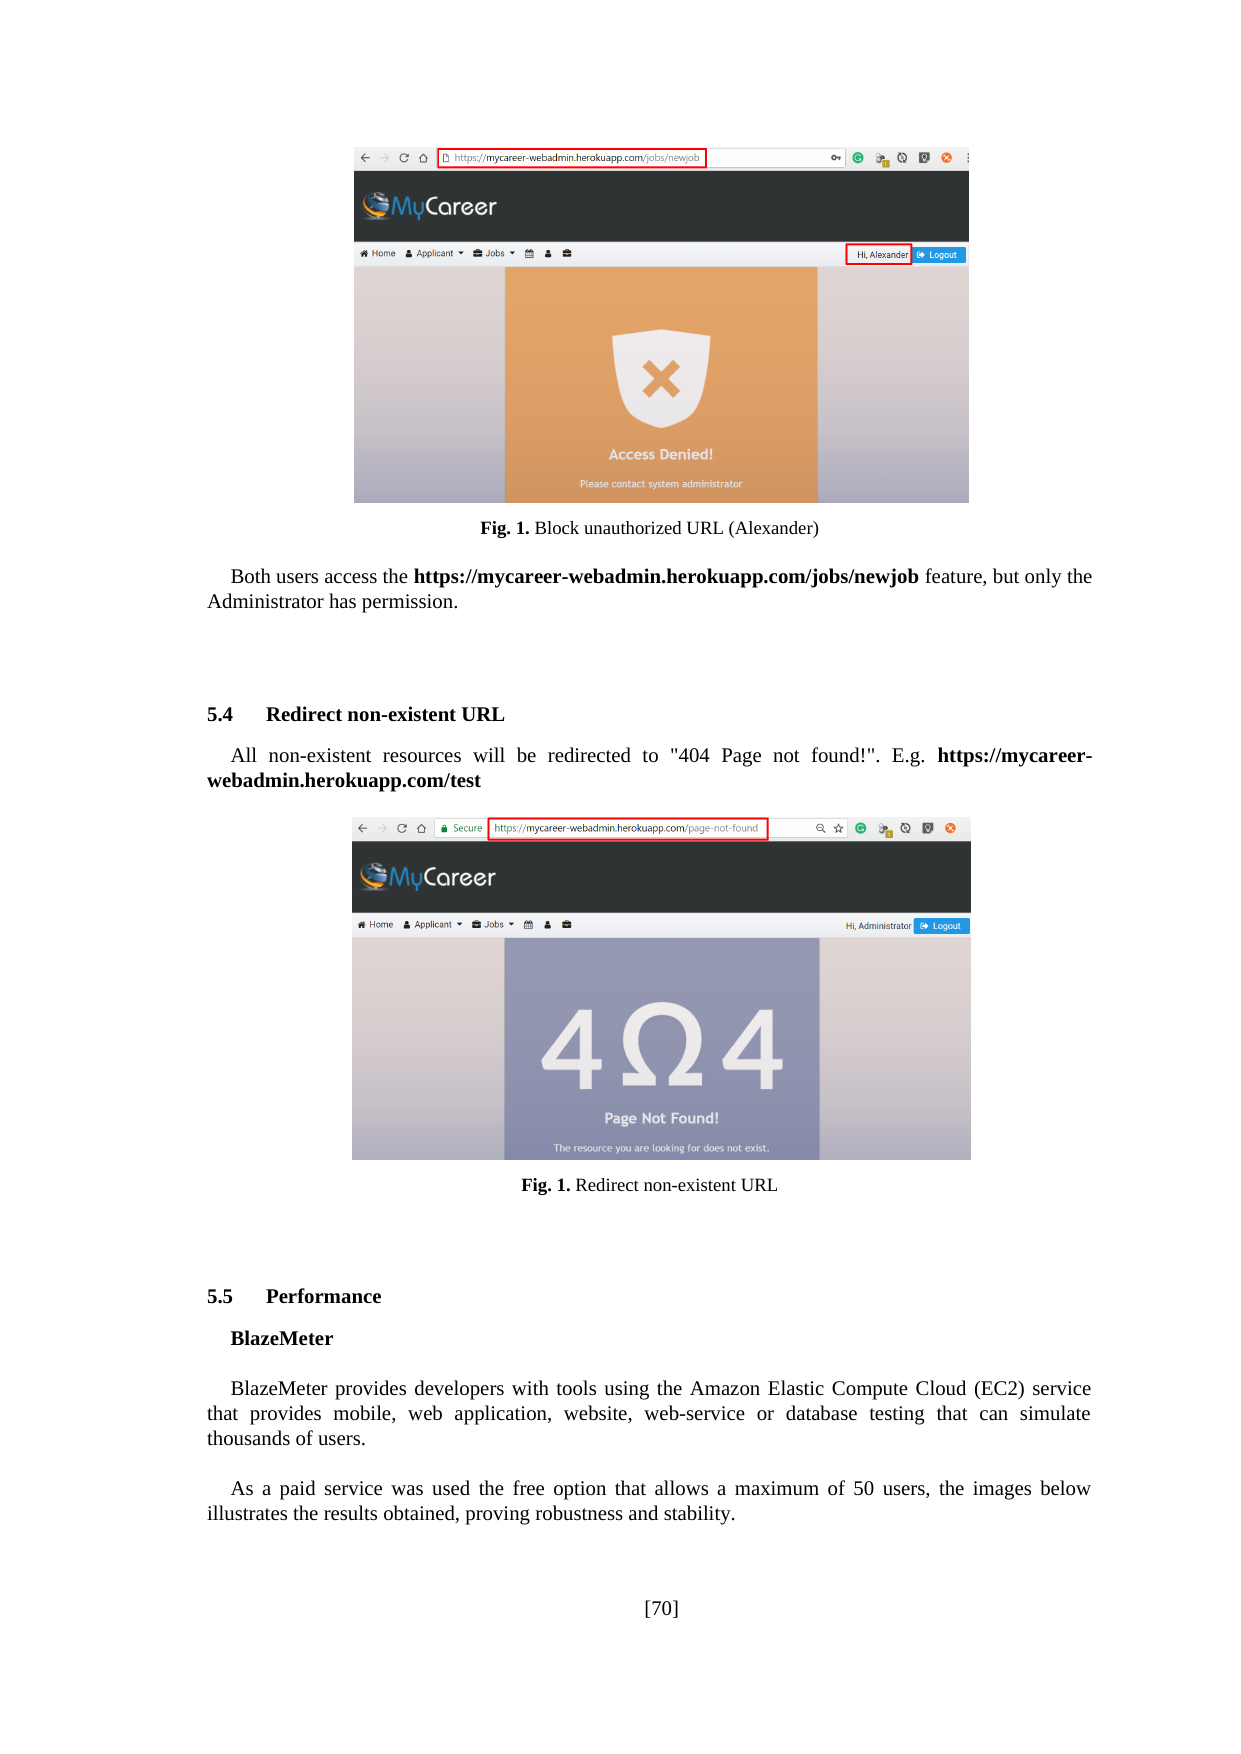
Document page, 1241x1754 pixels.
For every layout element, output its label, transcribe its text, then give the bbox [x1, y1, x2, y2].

picture [352, 817, 971, 1160]
text BlazeMeter provides developers with tools using the Amazon Elastic Compute Cloud (EC2) service that provides mobile, web application, website, web-service or database testing that can simulate thousands of users. [207, 1374, 1092, 1449]
text Both users access the https://mycareer-webadmin.herokuapp.com/jobs/newjob feature, but only the Administrator has permission. [207, 563, 1092, 613]
subtitle Redirect non-existent URL [207, 701, 1092, 726]
text As a paid service was used the free option that allows a maximum of 50 users, the images below illustrates the results obtained, proving robustness and stability. [207, 1474, 1092, 1524]
text Fig. 86. Block unauthorized URL (Alexander) [207, 515, 1092, 538]
text All non-existent resources will be redirected to "404 Page not found!". E.g. https://mycareer-webadmin.herokuapp.com/test [207, 742, 1092, 792]
subtitle Performance [207, 1283, 1092, 1308]
picture [354, 147, 969, 503]
text BlazeMeter [207, 1324, 1092, 1349]
text Fig. 87. Redirect non-existent URL [207, 1172, 1092, 1195]
